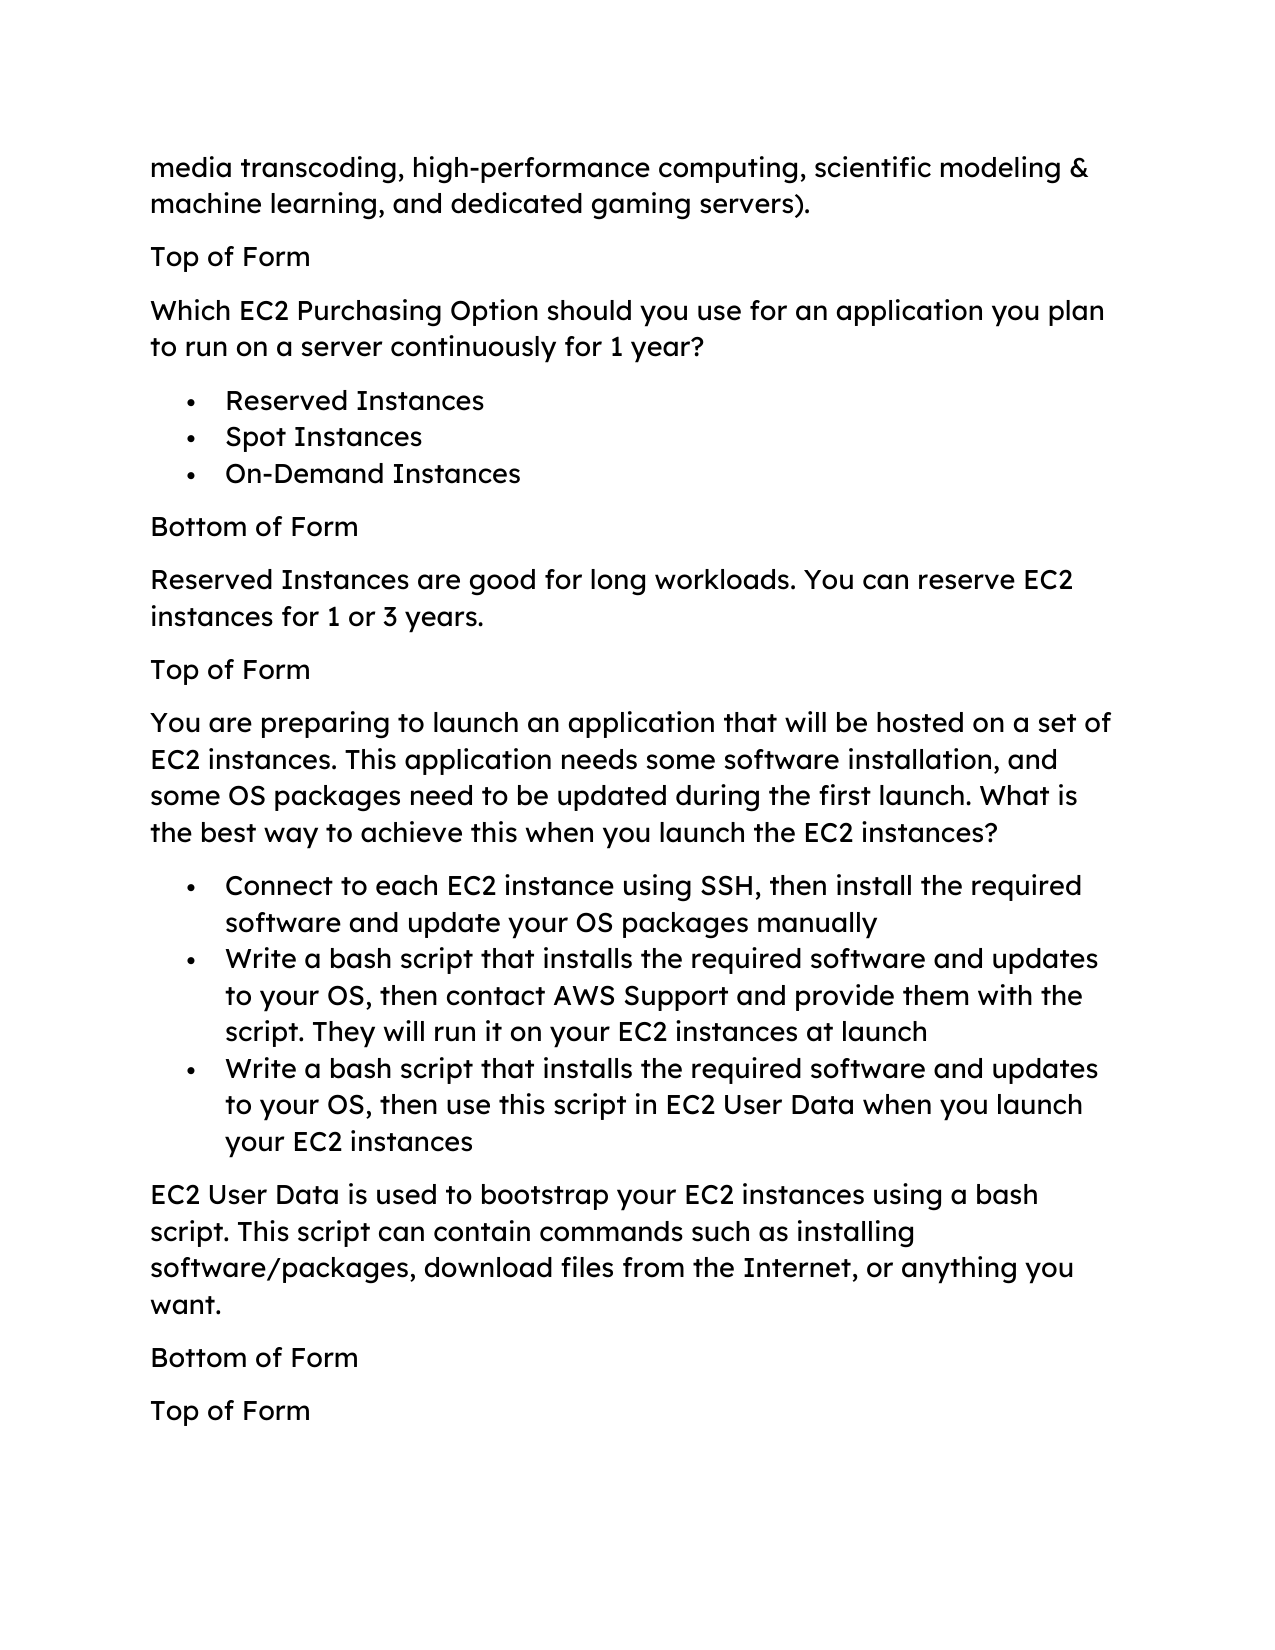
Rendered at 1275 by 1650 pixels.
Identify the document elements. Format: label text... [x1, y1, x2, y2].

text Top of Form [150, 652, 1125, 686]
list On-Demand Instances [187, 456, 1125, 490]
list Reserved Instances [187, 383, 1125, 417]
text Bottom of Form [150, 1340, 1125, 1374]
list Connect to each EC2 instance using SSH, then install the required software and update your OS packages manually [187, 868, 1125, 939]
text Top of Form [150, 1394, 1125, 1427]
list Spot Instances [187, 419, 1125, 453]
list Write a bash script that installs the required software and updates to your OS, then use this script in EC2 User Data when you launch your EC2 instances [187, 1051, 1125, 1158]
text Reserved Instances are good for long workloads. You can reserve EC2 instances for 1 or 3 years. [150, 562, 1125, 633]
text Top of Form [150, 240, 1125, 274]
text Bottom of Form [150, 509, 1125, 543]
list Write a bash script that installs the required software and updates to your OS, then contact AWS Support and provide them with the script. They will run it on your EC2 instances at launch [187, 941, 1125, 1048]
text Which EC2 Purchasing Option should you use for an application you plan to run on a server continuously for 1 year? [150, 293, 1125, 363]
text EC2 User Data is used to bootstrap your EC2 instances using a bash script. This script can contain commands such as installing software/packages, download files from the Internet, or anything you want. [150, 1177, 1125, 1321]
text You are preparing to launch an application that will be hosted on a set of EC2 instances. This application needs some software installation, and some OS packages need to be updated during the first launch. What is the best way to achieve this when you launch the EC2 instances? [150, 705, 1125, 849]
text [150, 150, 1125, 220]
